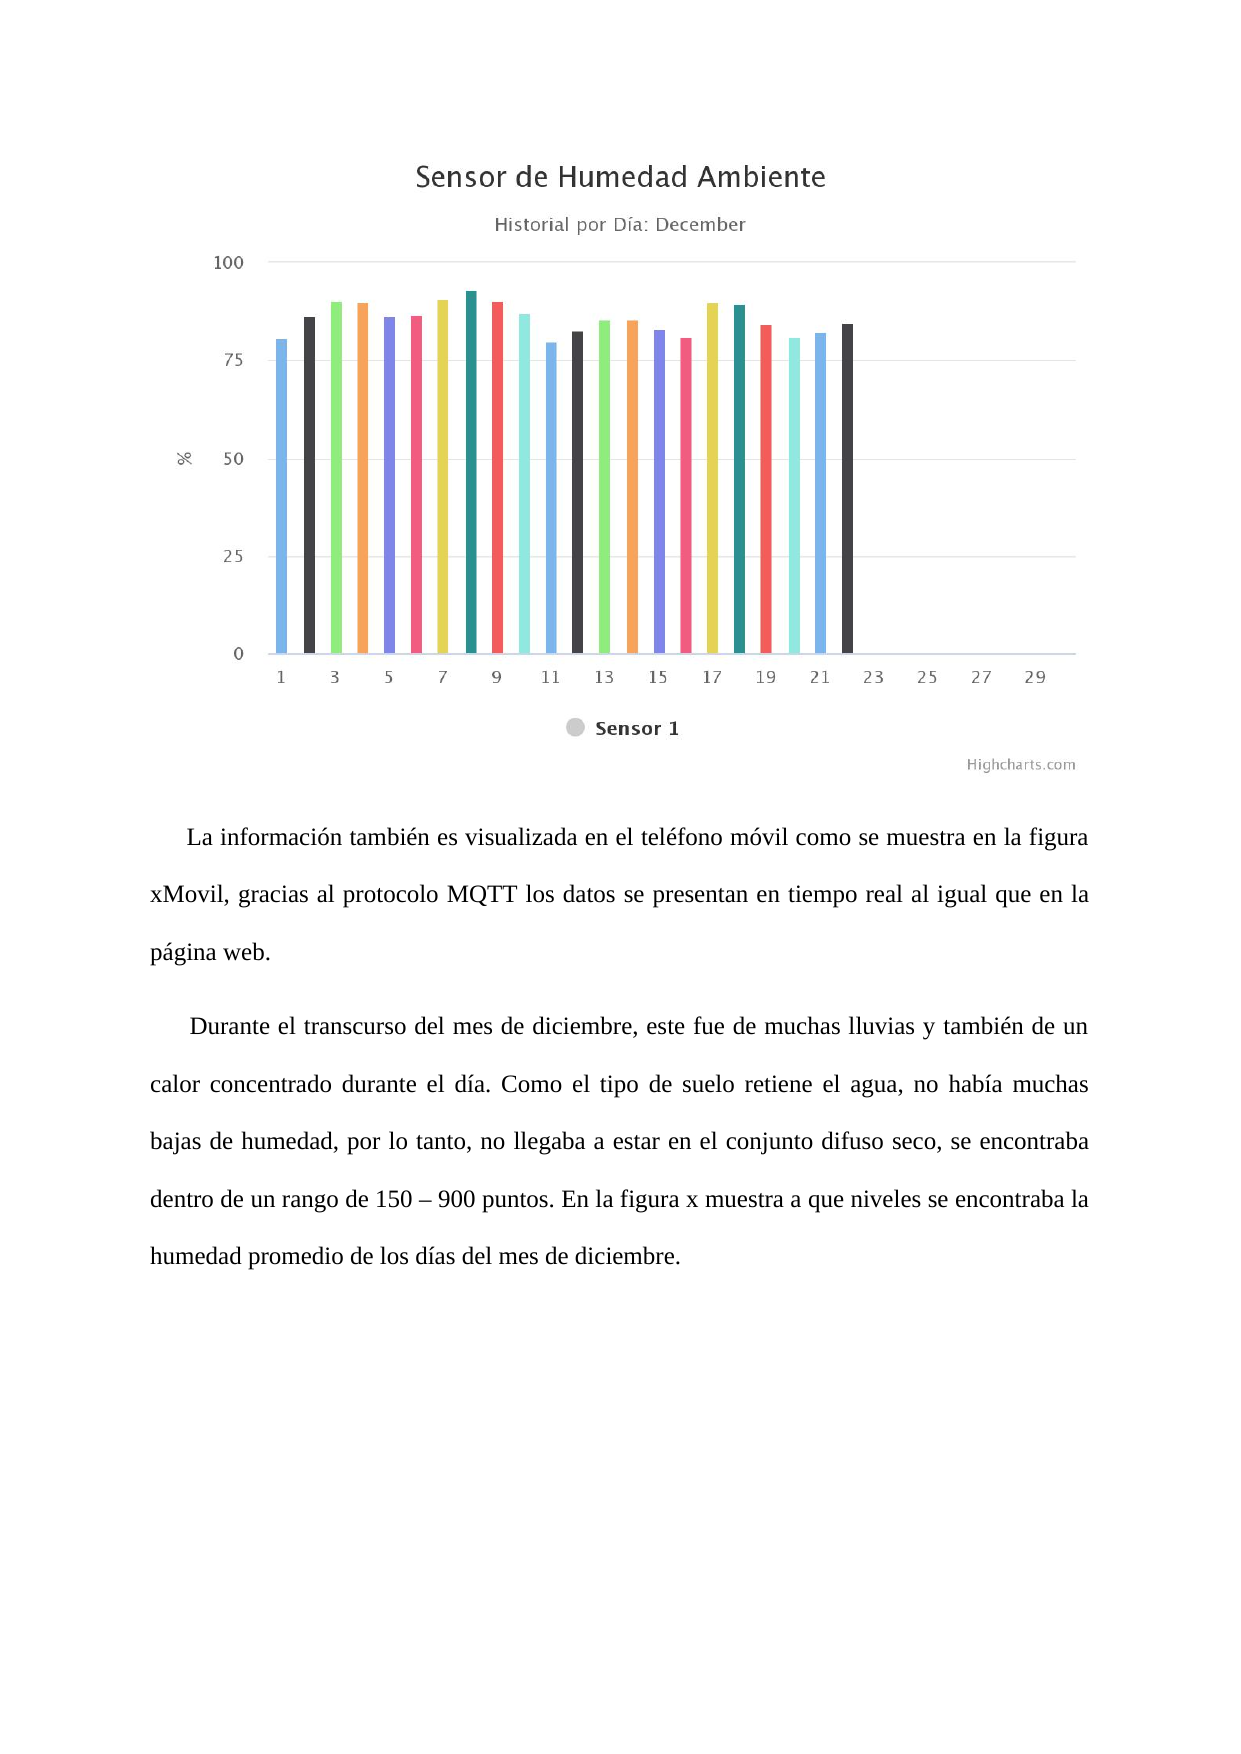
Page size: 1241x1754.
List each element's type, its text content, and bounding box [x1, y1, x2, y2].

text La información también es visualizada en el teléfono móvil como se muestra en la figura xMovil, gracias al protocolo MQTT los datos se presentan en tiempo real al igual que en la página web. [150, 822, 1090, 966]
text Durante el transcurso del mes de diciembre, este fue de muchas lluvias y también de un calor concentrado durante el día. Como el tipo de suelo retiene el agua, no había muchas bajas de humedad, por lo tanto, no llegaba a estar en el conjunto difuso seco, se encontraba dentro de un rango de 150 – 900 puntos. En la figura x muestra a que niveles se encontraba la humedad promedio de los días del mes de diciembre. [150, 1011, 1090, 1270]
picture [150, 150, 1091, 777]
